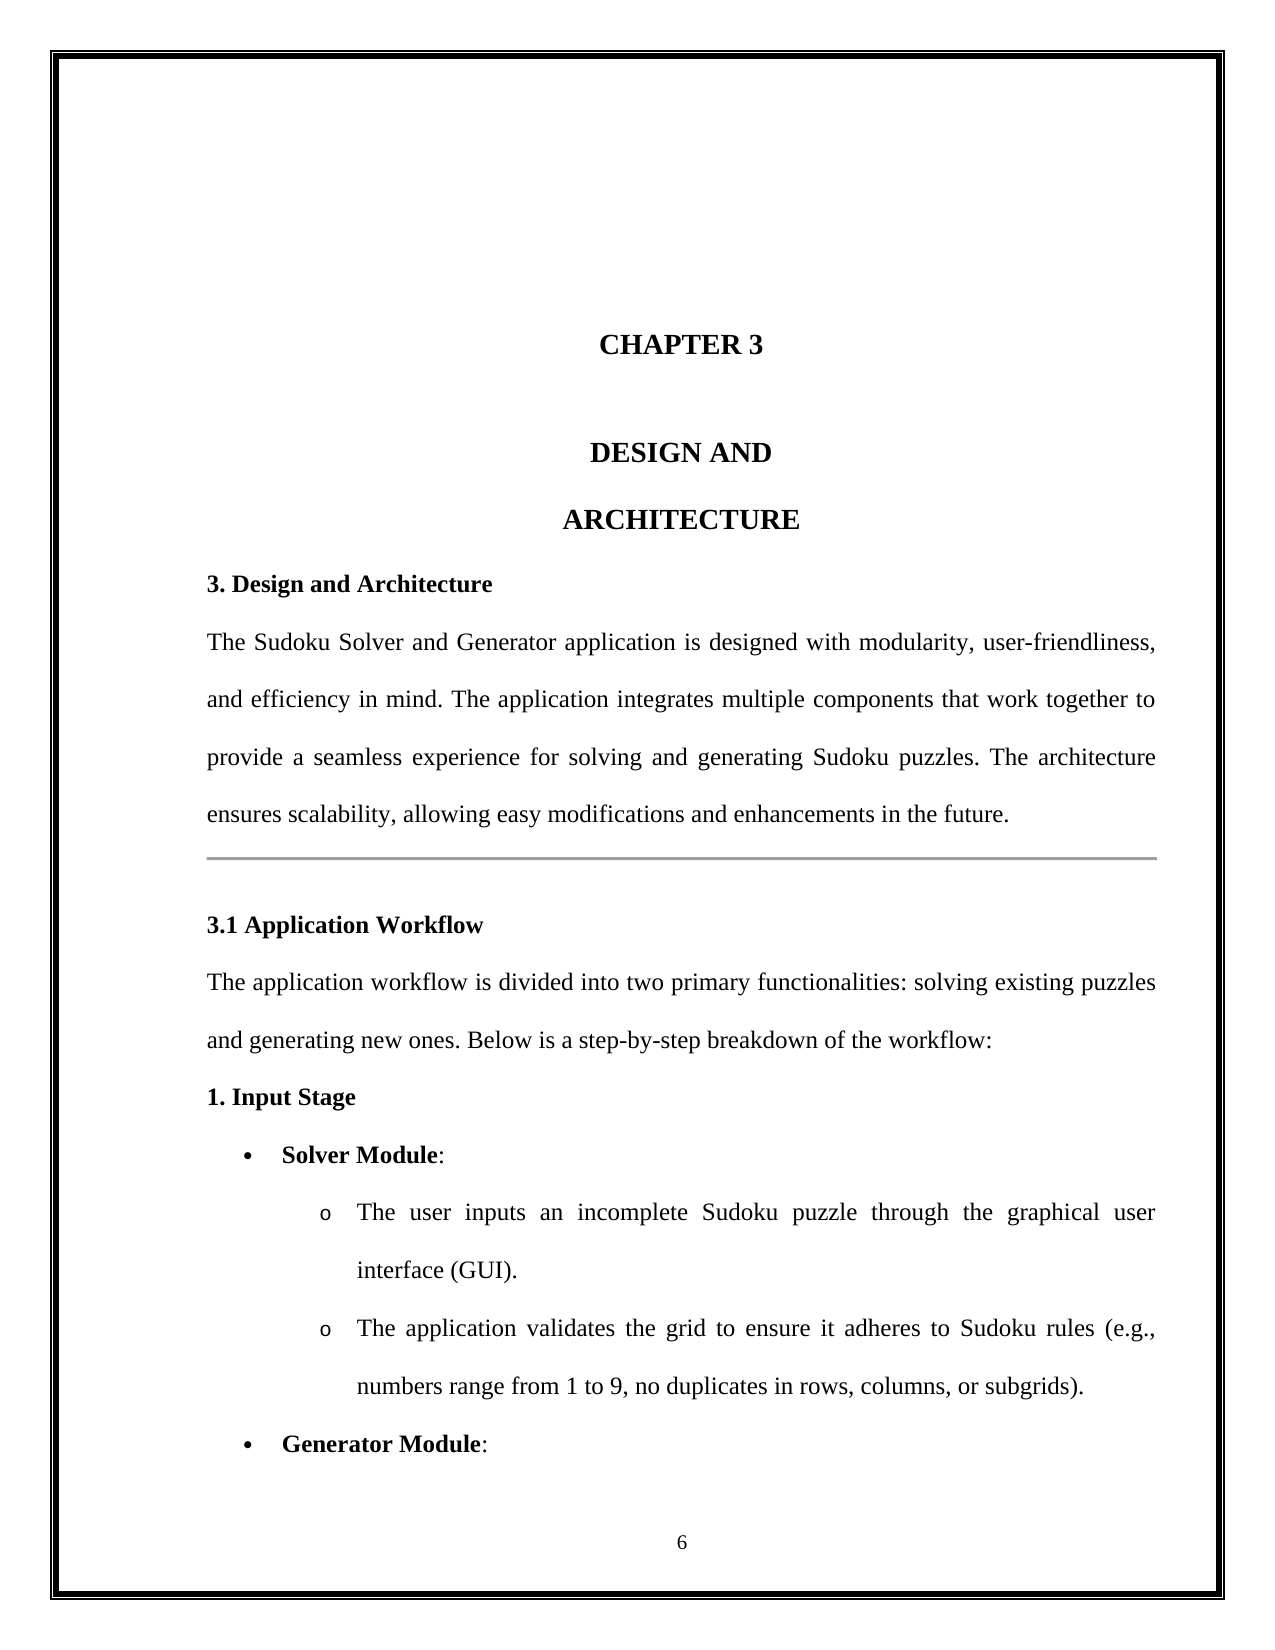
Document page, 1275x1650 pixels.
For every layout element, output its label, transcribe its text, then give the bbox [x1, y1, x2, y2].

text 3.1 Application Workflow [207, 910, 1157, 938]
subtitle DESIGN AND ARCHITECTURE [551, 435, 811, 536]
list The application validates the grid to ensure it adheres to Sudoku rules (e.g., numbers range from 1 to 9, no duplicates in rows, columns, or subgrids). [319, 1313, 1157, 1400]
text The application workflow is divided into two primary functionalities: solving existing puzzles and generating new ones. Below is a step-by-step breakdown of the workflow: [207, 967, 1157, 1053]
subtitle CHAPTER 3 [551, 327, 811, 361]
list Generator Module: [244, 1429, 1157, 1458]
list Solver Module: [244, 1140, 1157, 1168]
text The Sudoku Solver and Generator application is designed with modularity, user-friendliness, and efficiency in mind. The application integrates multiple components that work together to provide a seamless experience for solving and generating Sudoku puzzles. The architecture ensures scalability, allowing easy modifications and enhancements in the future. [207, 627, 1157, 828]
text 3. Design and Architecture [207, 569, 1157, 598]
text 1. Input Stage [207, 1082, 1157, 1111]
list The user inputs an incomplete Sudoku puzzle through the graphical user interface (GUI). [319, 1197, 1157, 1284]
